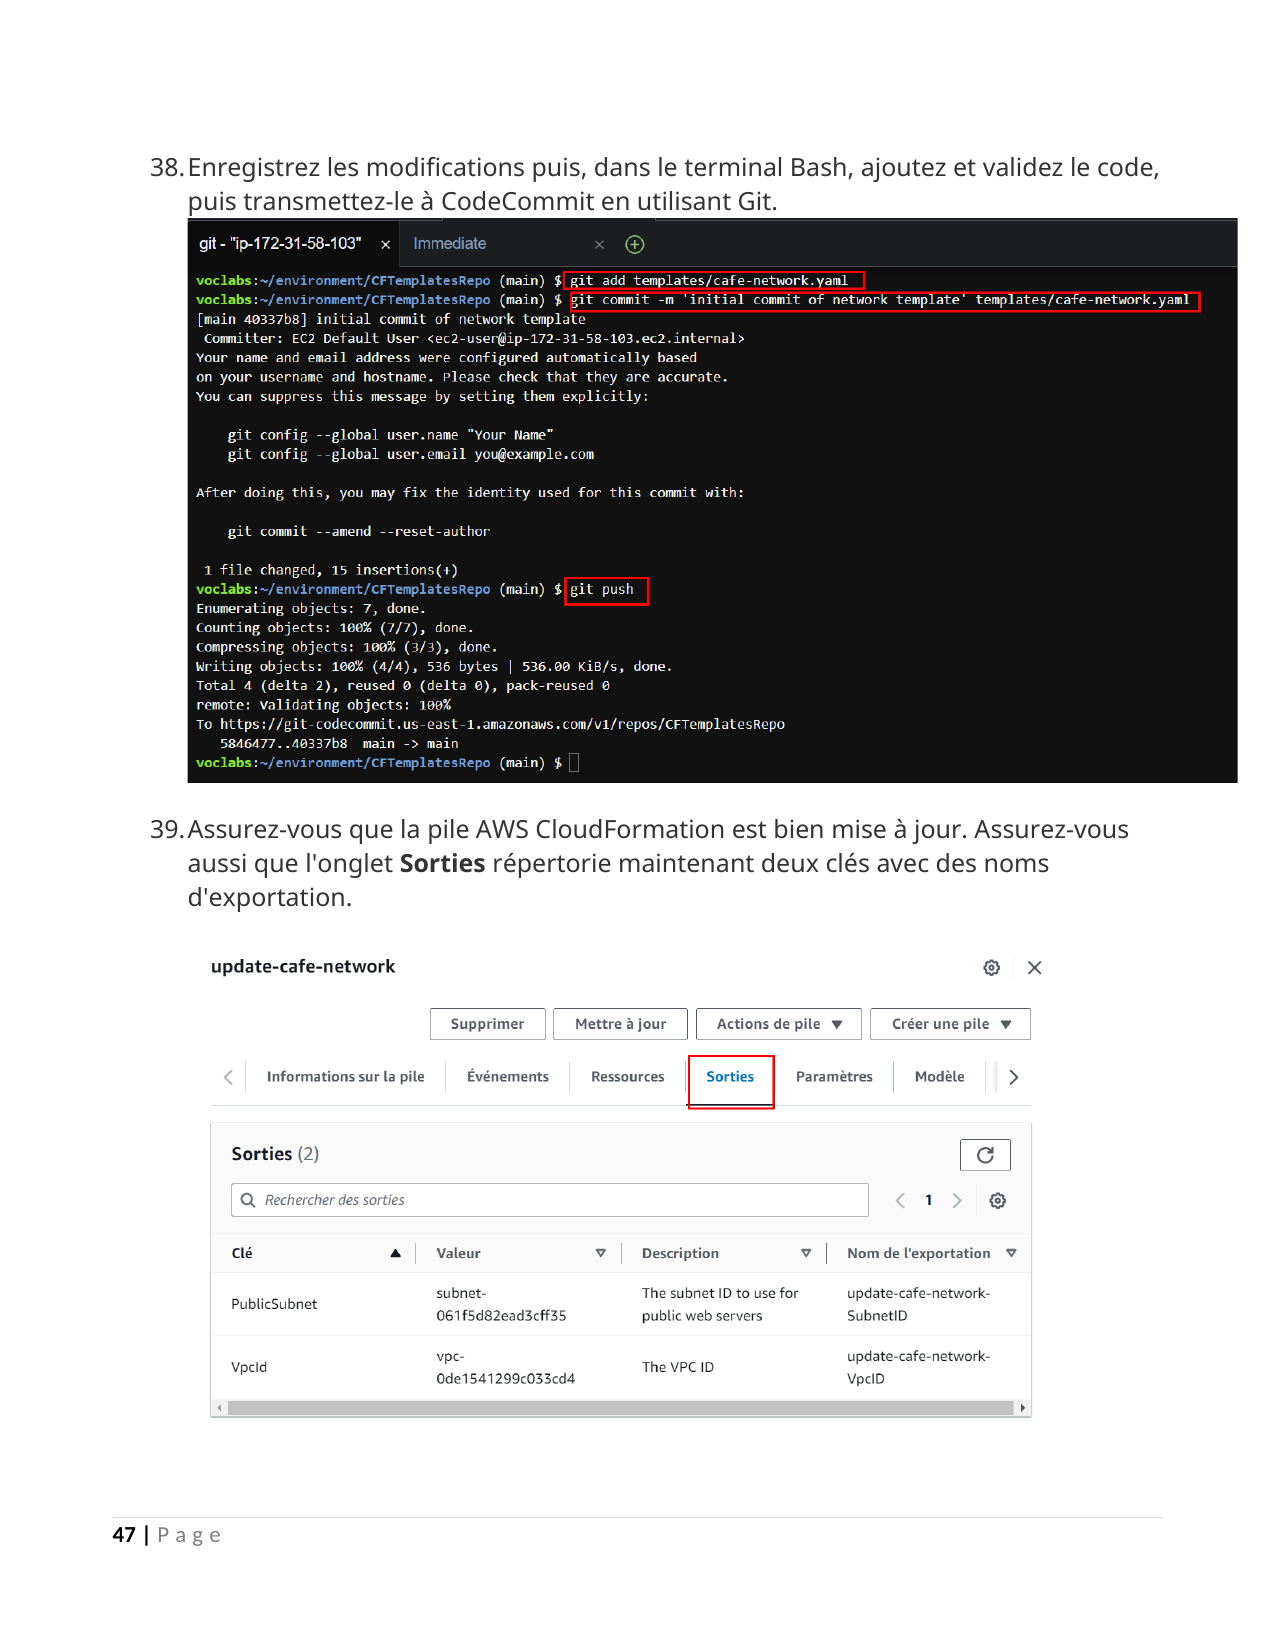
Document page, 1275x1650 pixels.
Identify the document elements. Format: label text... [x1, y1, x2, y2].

picture [187, 218, 1238, 783]
picture [192, 942, 1046, 1423]
list Assurez-vous que la pile AWS CloudFormation est bien mise à jour. Assurez-vous aussi que l'onglet Sorties répertorie maintenant deux clés avec des noms d'exportation. [150, 812, 1162, 914]
